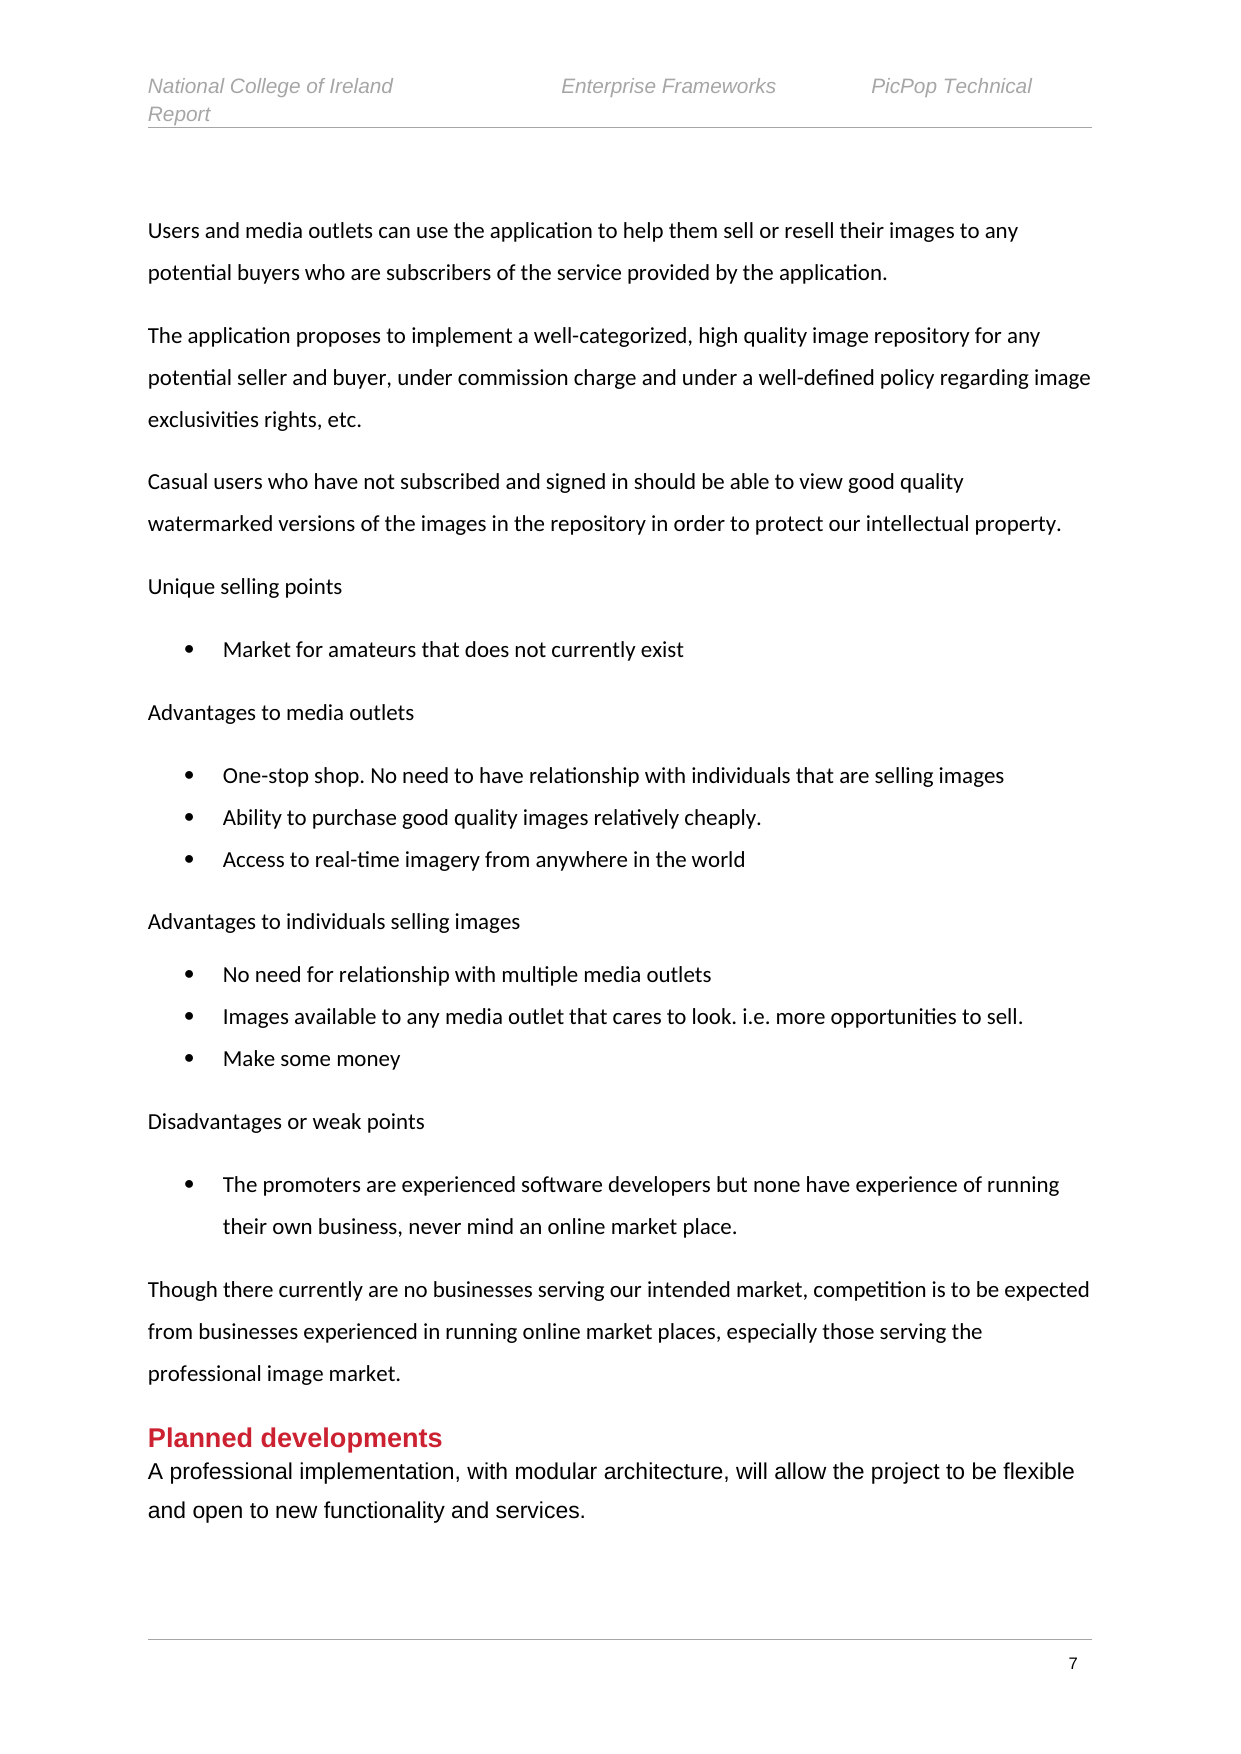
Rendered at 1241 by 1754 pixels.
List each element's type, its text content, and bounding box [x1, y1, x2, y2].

text Casual users who have not subscribed and signed in should be able to view good quality watermarked versions of the images in the repository in order to protect our intellectual property. [148, 467, 1092, 537]
text The application proposes to implement a well-categorized, high quality image repository for any potential seller and buyer, under commission charge and under a well-defined policy regarding image exclusivities rights, etc. [148, 321, 1092, 433]
list Make some money [185, 1044, 1092, 1072]
text Advantages to individuals selling images [148, 907, 1092, 936]
list Ability to purchase good quality images relatively cheaply. [185, 803, 1092, 831]
subtitle Planned developments [148, 1422, 1092, 1453]
list No need for relationship with multiple media outlets [185, 961, 1092, 988]
list Access to real-time imagery from anywhere in the world [185, 845, 1092, 873]
text Advantages to media outlets [148, 698, 1092, 726]
list Images available to any media outlet that cares to look. i.e. more opportunities to sell. [185, 1002, 1092, 1031]
text A professional implementation, with modular architecture, will allow the project to be flexible and open to new functionality and services. [148, 1458, 1092, 1523]
list The promoters are experienced software developers but none have experience of running their own business, never mind an online market place. [185, 1170, 1092, 1240]
text Users and media outlets can use the application to help them sell or resell their images to any potential buyers who are subscribers of the service provided by the application. [148, 216, 1092, 286]
text Unique selling points [148, 572, 1092, 600]
text Disadvantages or weak points [148, 1107, 1092, 1135]
list One-stop shop. No need to have relationship with individuals that are selling images [185, 761, 1092, 789]
text Though there currently are no businesses serving our intended market, competition is to be expected from businesses experienced in running online market places, especially those serving the professional image market. [148, 1275, 1092, 1387]
list Market for amateurs that does not currently exist [185, 635, 1092, 663]
